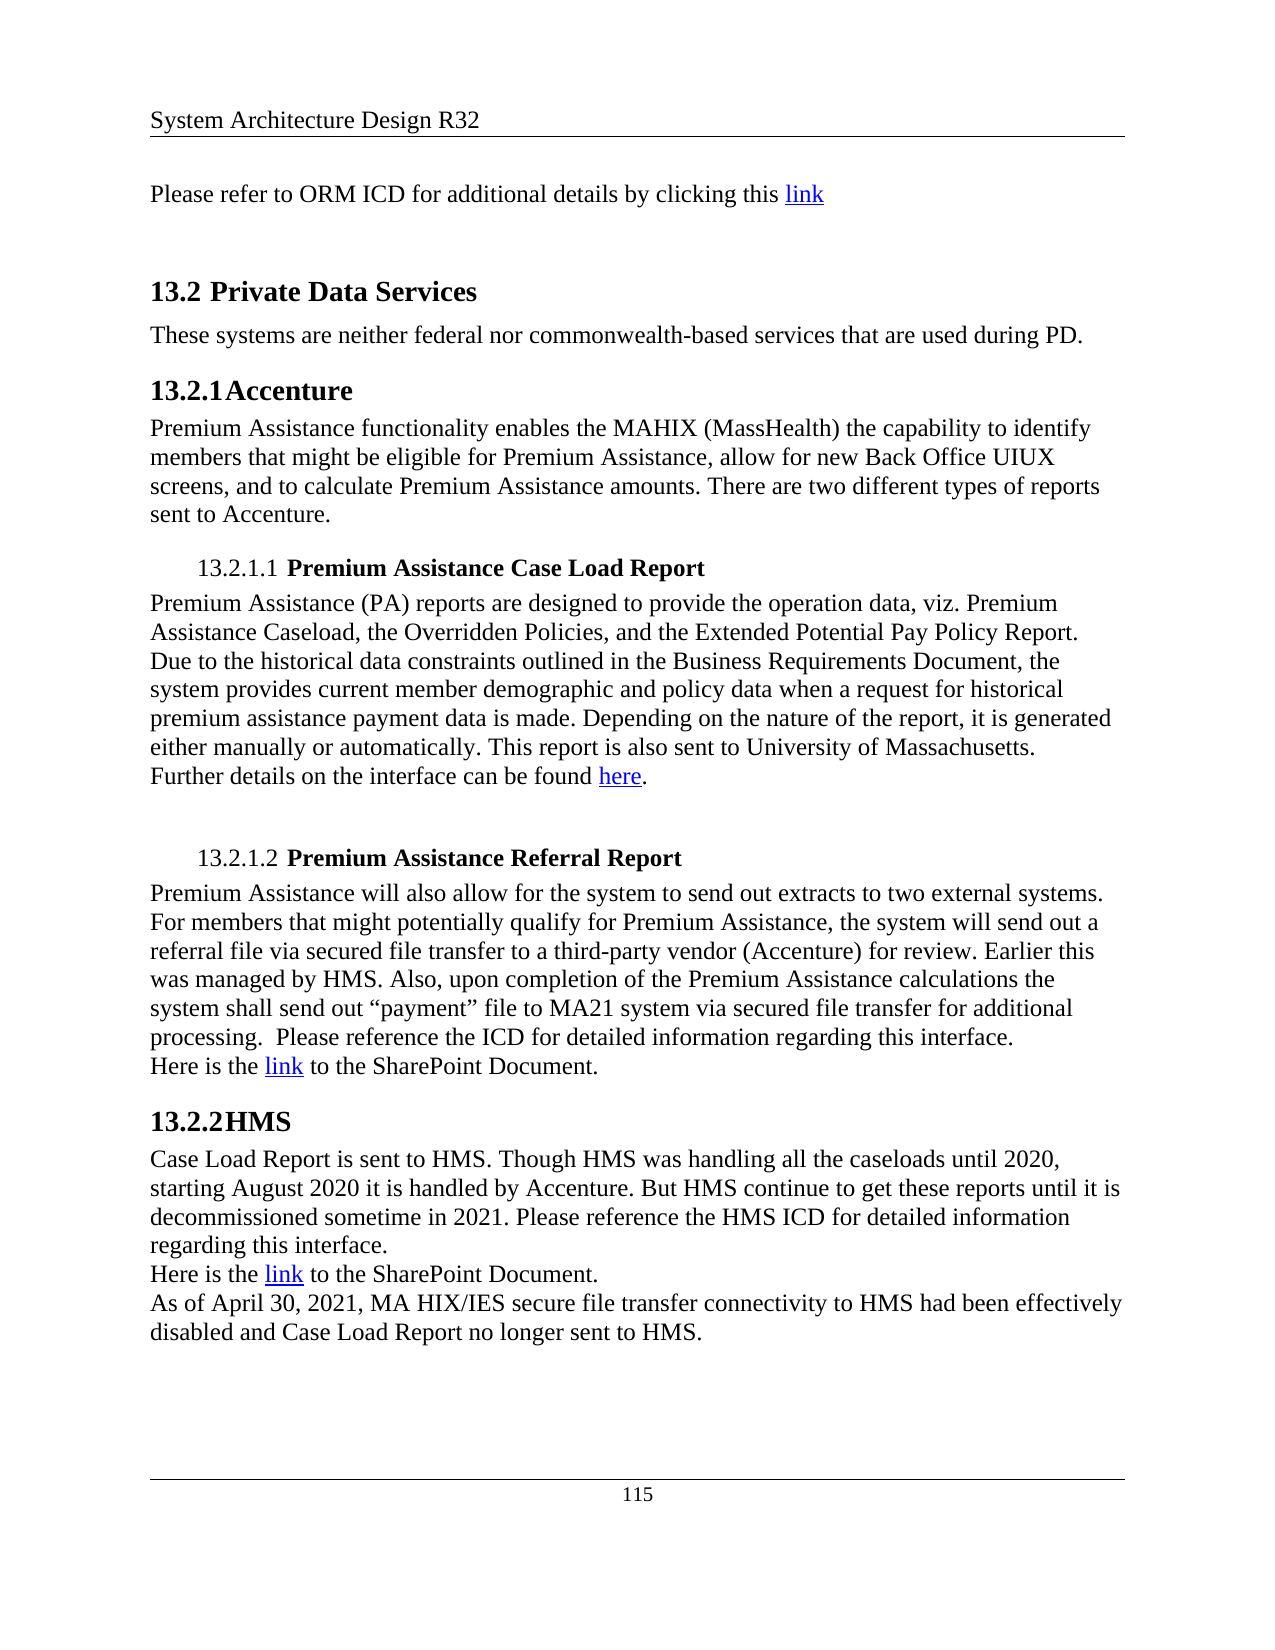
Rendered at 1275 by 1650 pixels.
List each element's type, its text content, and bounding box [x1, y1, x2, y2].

text Here is the link to the SharePoint Document. [150, 1259, 1125, 1288]
subtitle Premium Assistance Case Load Report [197, 553, 1125, 582]
subtitle Accenture [150, 373, 1125, 407]
text Premium Assistance (PA) reports are designed to provide the operation data, viz. Premium Assistance Caseload, the Overridden Policies, and the Extended Potential Pay Policy Report. Due to the historical data constraints outlined in the Business Requirements Document, the system provides current member demographic and policy data when a request for historical premium assistance payment data is made. Depending on the nature of the report, it is generated either manually or automatically. This report is also sent to University of Massachusetts. [150, 588, 1125, 761]
text Please refer to ORM ICD for additional details by clicking this link [150, 179, 1125, 207]
text Premium Assistance functionality enables the MAHIX (MassHealth) the capability to identify members that might be eligible for Premium Assistance, allow for new Back Office UIUX screens, and to calculate Premium Assistance amounts. There are two different types of reports sent to Accenture. [150, 413, 1125, 528]
text Further details on the interface can be found here. [150, 761, 1125, 789]
subtitle HMS [150, 1104, 1125, 1138]
text Here is the link to the SharePoint Document. [150, 1051, 1125, 1079]
subtitle Premium Assistance Referral Report [197, 843, 1125, 872]
subtitle Private Data Services [150, 274, 1125, 307]
text These systems are neither federal nor commonwealth-based services that are used during PD. [150, 320, 1125, 348]
text Case Load Report is sent to HMS. Though HMS was handling all the caseloads until 2020, starting August 2020 it is handled by Accenture. But HMS continue to get these reports until it is decommissioned sometime in 2021. Please reference the HMS ICD for detailed information regarding this interface. [150, 1144, 1125, 1259]
text As of April 30, 2021, MA HIX/IES secure file transfer connectivity to HMS had been effectively disabled and Case Load Report no longer sent to HMS. [150, 1288, 1125, 1346]
text Premium Assistance will also allow for the system to send out extracts to two external systems. For members that might potentially qualify for Premium Assistance, the system will send out a referral file via secured file transfer to a third-party vendor (Accenture) for review. Earlier this was managed by HMS. Also, upon completion of the Premium Assistance calculations the system shall send out “payment” file to MA21 system via secured file transfer for additional processing. Please reference the ICD for detailed information regarding this interface. [150, 878, 1125, 1051]
